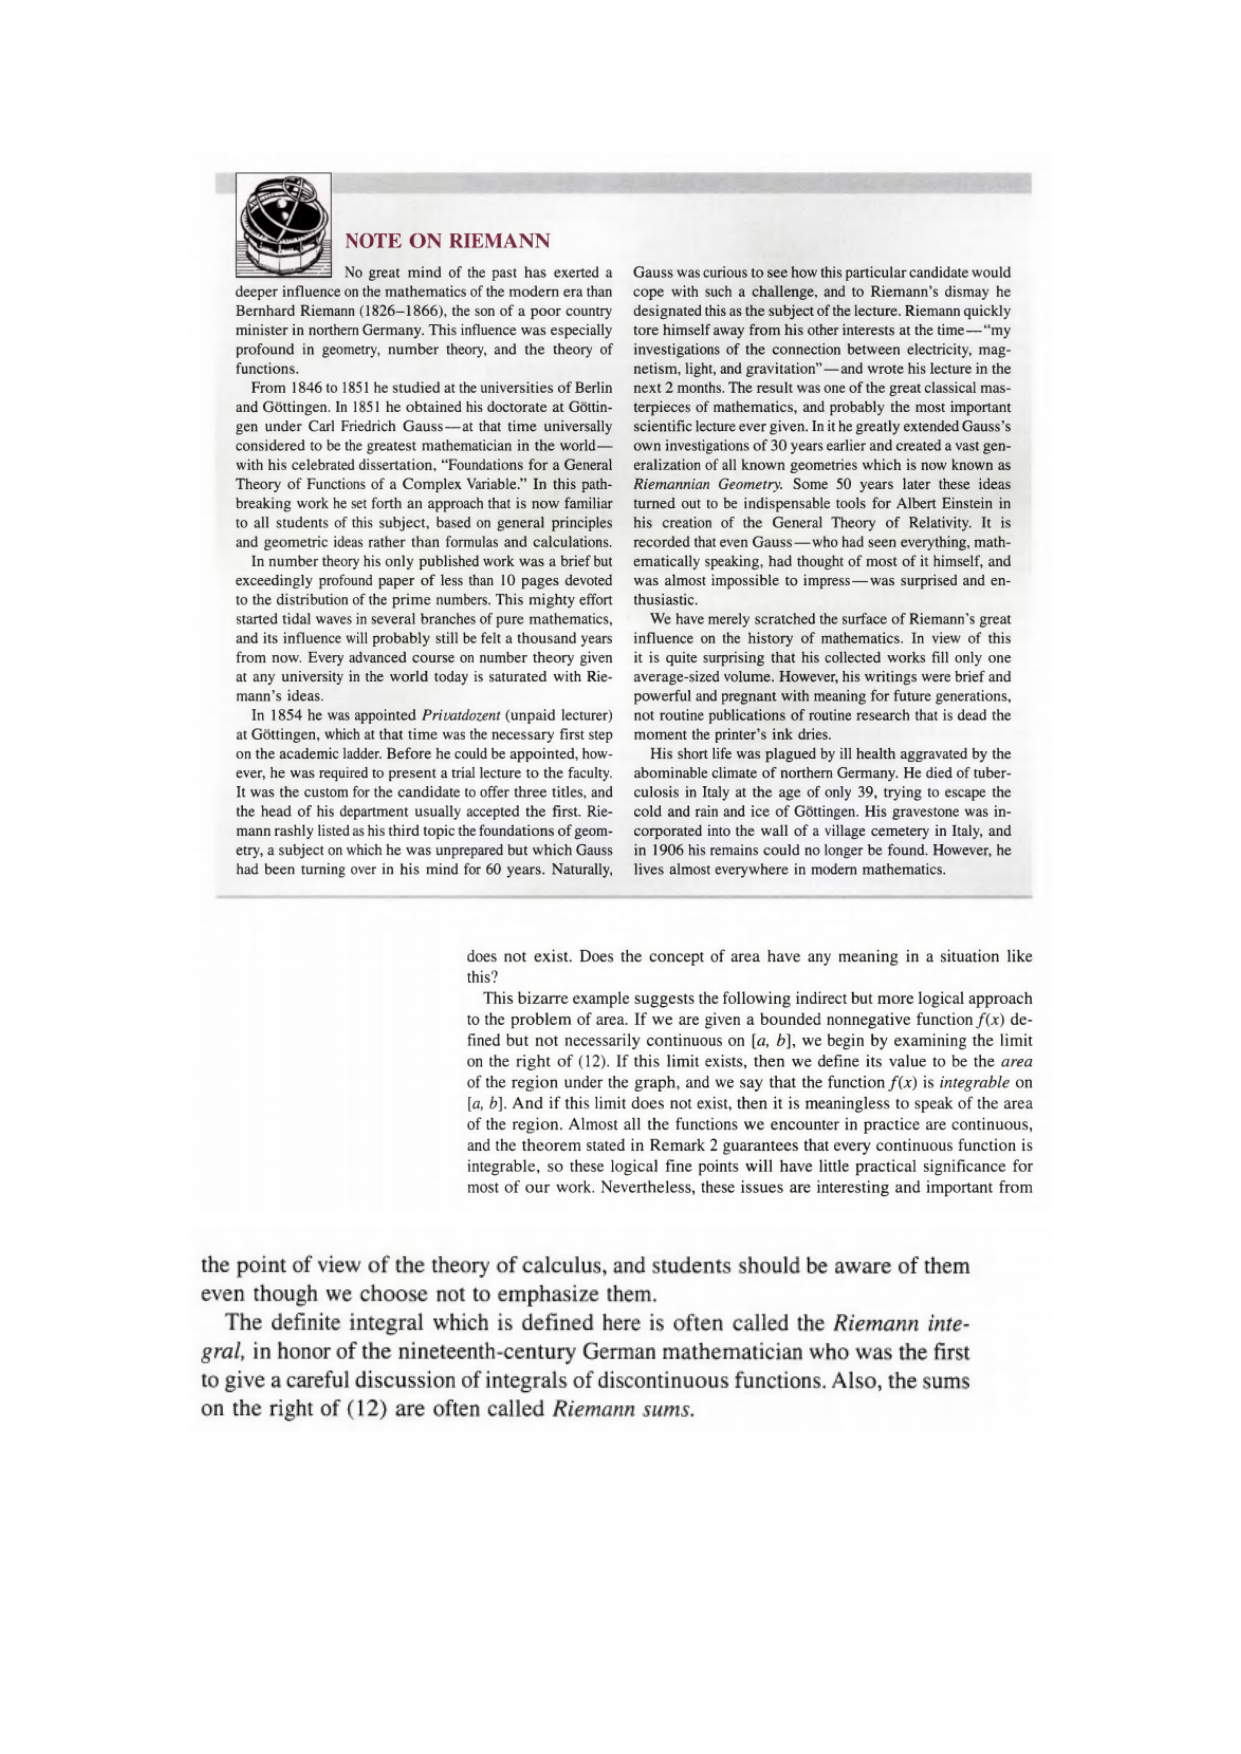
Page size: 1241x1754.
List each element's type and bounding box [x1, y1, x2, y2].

picture [187, 152, 1053, 1211]
picture [187, 1227, 1053, 1433]
